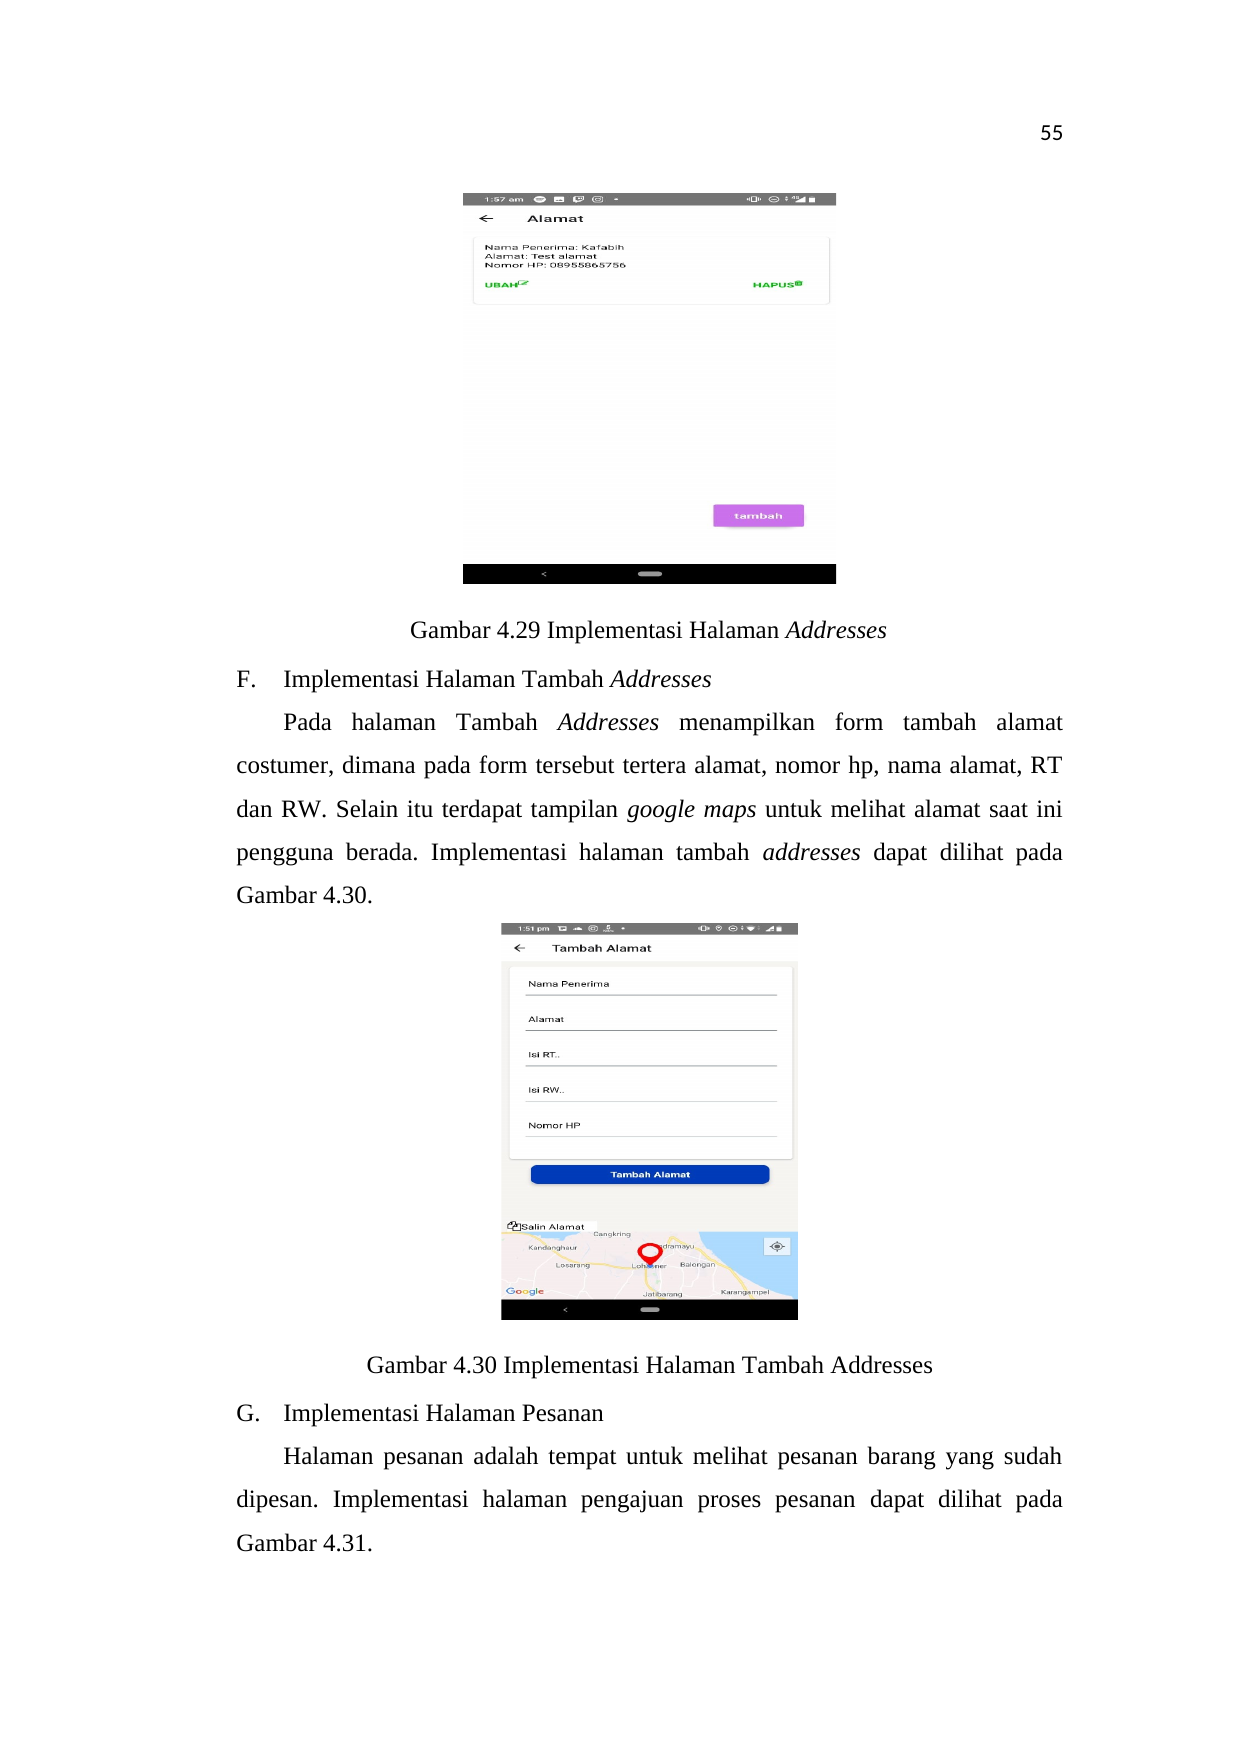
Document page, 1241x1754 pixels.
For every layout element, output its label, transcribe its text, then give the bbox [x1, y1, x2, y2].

list Halaman pesanan adalah tempat untuk melihat pesanan barang yang sudah dipesan. Implementasi halaman pengajuan proses pesanan dapat dilihat pada Gambar 4.31. [236, 1441, 1063, 1556]
list Pada halaman Tambah Addresses menampilkan form tambah alamat costumer, dimana pada form tersebut tertera alamat, nomor hp, nama alamat, RT dan RW. Selain itu terdapat tampilan google maps untuk melihat alamat saat ini pengguna berada. Implementasi halaman tambah addresses dapat dilihat pada Gambar 4.30. [236, 707, 1063, 909]
picture [463, 193, 837, 584]
text Gambar 4.29 Implementasi Halaman Addresses [236, 615, 1063, 643]
picture [501, 923, 798, 1320]
list Implementasi Halaman Tambah Addresses [236, 664, 1063, 693]
text Gambar 4.30 Implementasi Halaman Tambah Addresses [236, 1351, 1063, 1379]
list Implementasi Halaman Pesanan [236, 1398, 1063, 1427]
